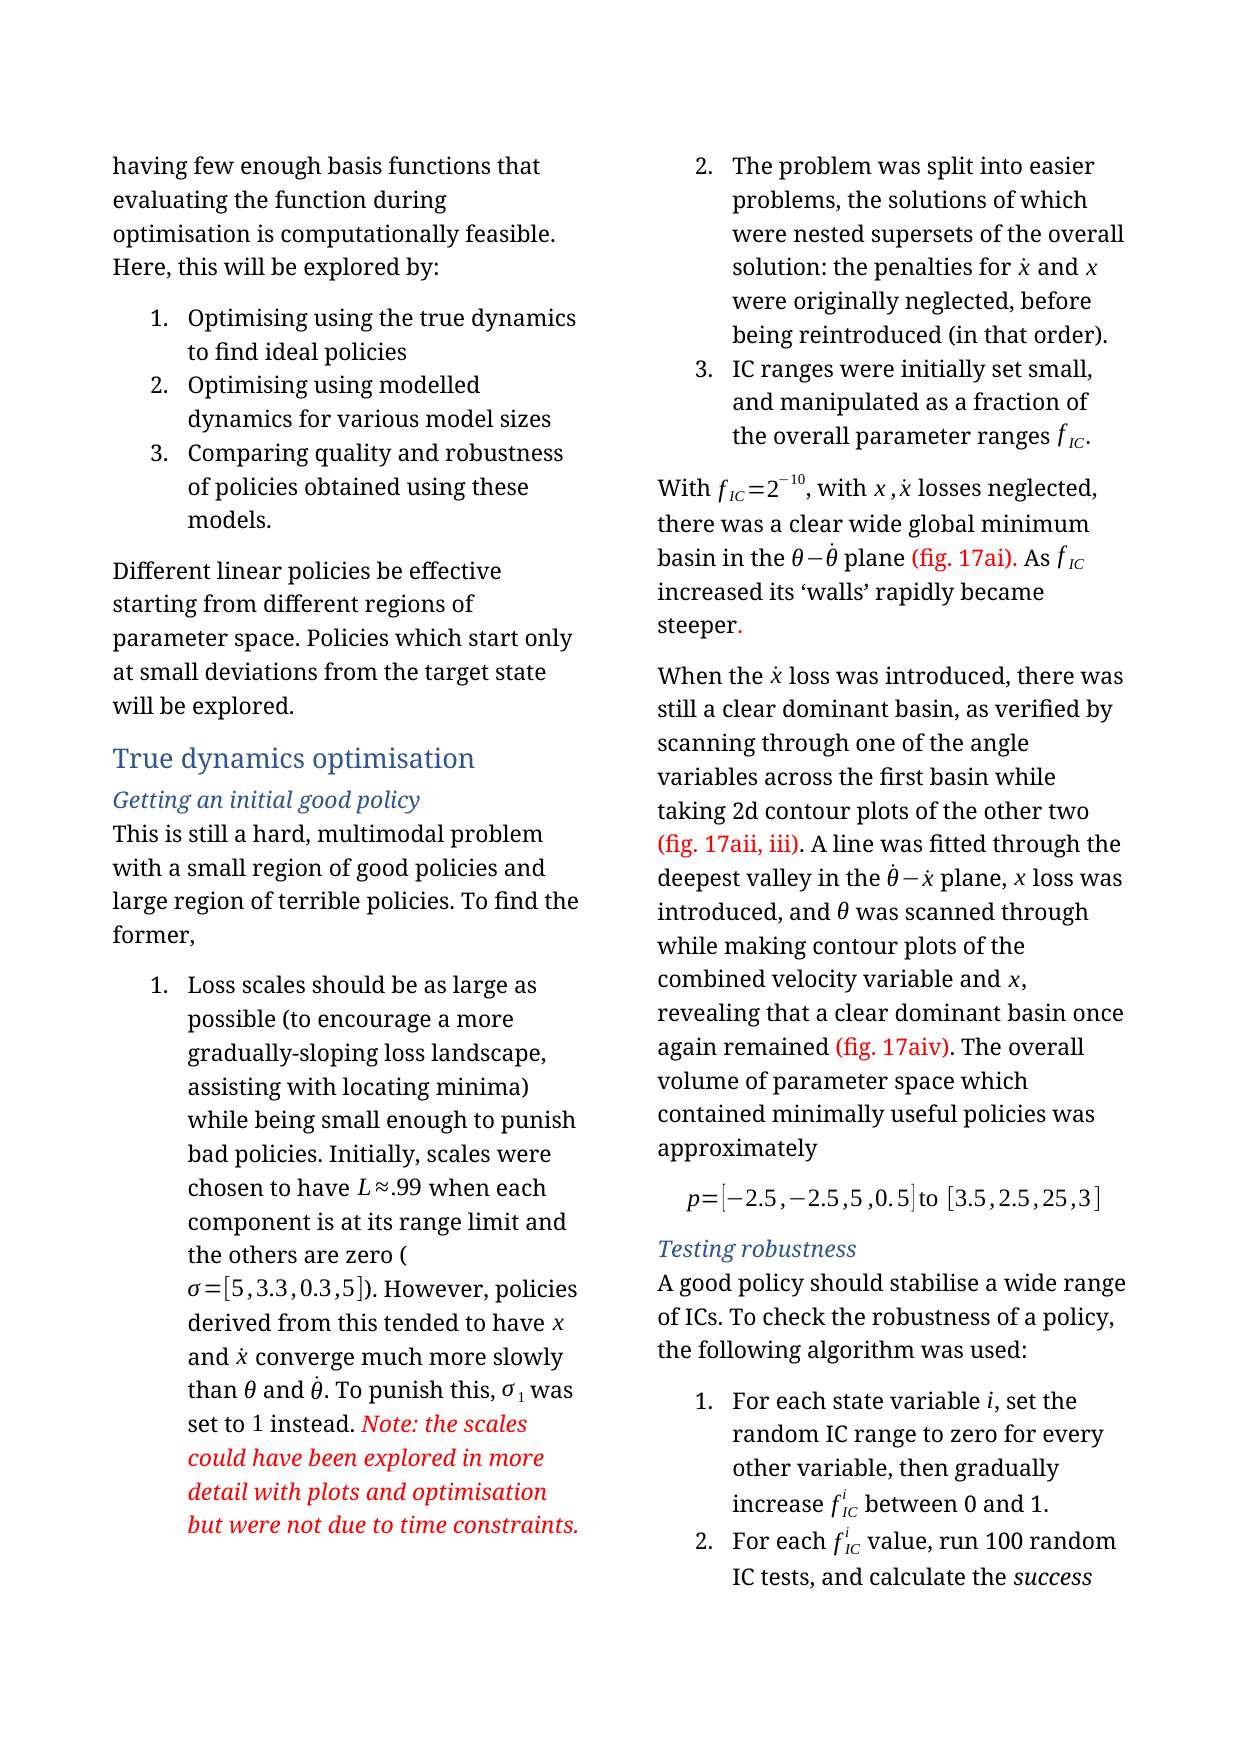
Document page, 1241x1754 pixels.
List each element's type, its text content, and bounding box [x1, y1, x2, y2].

list Loss scales should be as large as possible (to encourage a more gradually-sloping loss landscape, assisting with locating minima) while being small enough to punish bad policies. Initially, scales were chosen to have when each component is at its range limit and the others are zero (). However, policies derived from this tended to have and converge much more slowly than and . To punish this, was set to instead. Note: the scales could have been explored in more detail with plots and optimisation but were not due to time constraints. [150, 969, 583, 1541]
list Comparing quality and robustness of policies obtained using these models. [150, 437, 583, 535]
text A good policy should stabilise a wide range of ICs. To check the robustness of a policy, the following algorithm was used: [657, 1267, 1128, 1366]
text This is still a hard, multimodal problem with a small region of good policies and large region of terrible policies. To find the former, [112, 818, 583, 950]
list Optimising using modelled dynamics for various model sizes [150, 369, 583, 434]
text Different linear policies be effective starting from different regions of parameter space. Policies which start only at small deviations from the target state will be explored. [112, 554, 583, 721]
subtitle Testing robustness [657, 1233, 1128, 1264]
subtitle True dynamics optimisation [112, 740, 583, 777]
text With , with losses neglected, there was a clear wide global minimum basin in the plane (fig. 17ai). As increased its ‘walls’ rapidly became steeper. [657, 471, 1128, 641]
list The problem was split into easier problems, the solutions of which were nested supersets of the overall solution: the penalties for and were originally neglected, before being reintroduced (in that order). [694, 150, 1128, 350]
text When the loss was introduced, there was still a clear dominant basin, as verified by scanning through one of the angle variables across the first basin while taking 2d contour plots of the other two (fig. 17aii, iii). A line was fitted through the deepest valley in the plane, loss was introduced, and was scanned through while making contour plots of the combined velocity variable and , revealing that a clear dominant basin once again remained (fig. 17aiv). The overall volume of parameter space which contained minimally useful policies was approximately [657, 660, 1128, 1163]
list For each state variable , set the random IC range to zero for every other variable, then gradually increase between 0 and 1. [694, 1385, 1128, 1521]
list Optimising using the true dynamics to find ideal policies [150, 302, 583, 367]
subtitle Getting an initial good policy [112, 784, 583, 815]
list IC ranges were initially set small, and manipulated as a fraction of the overall parameter ranges . [694, 352, 1128, 451]
